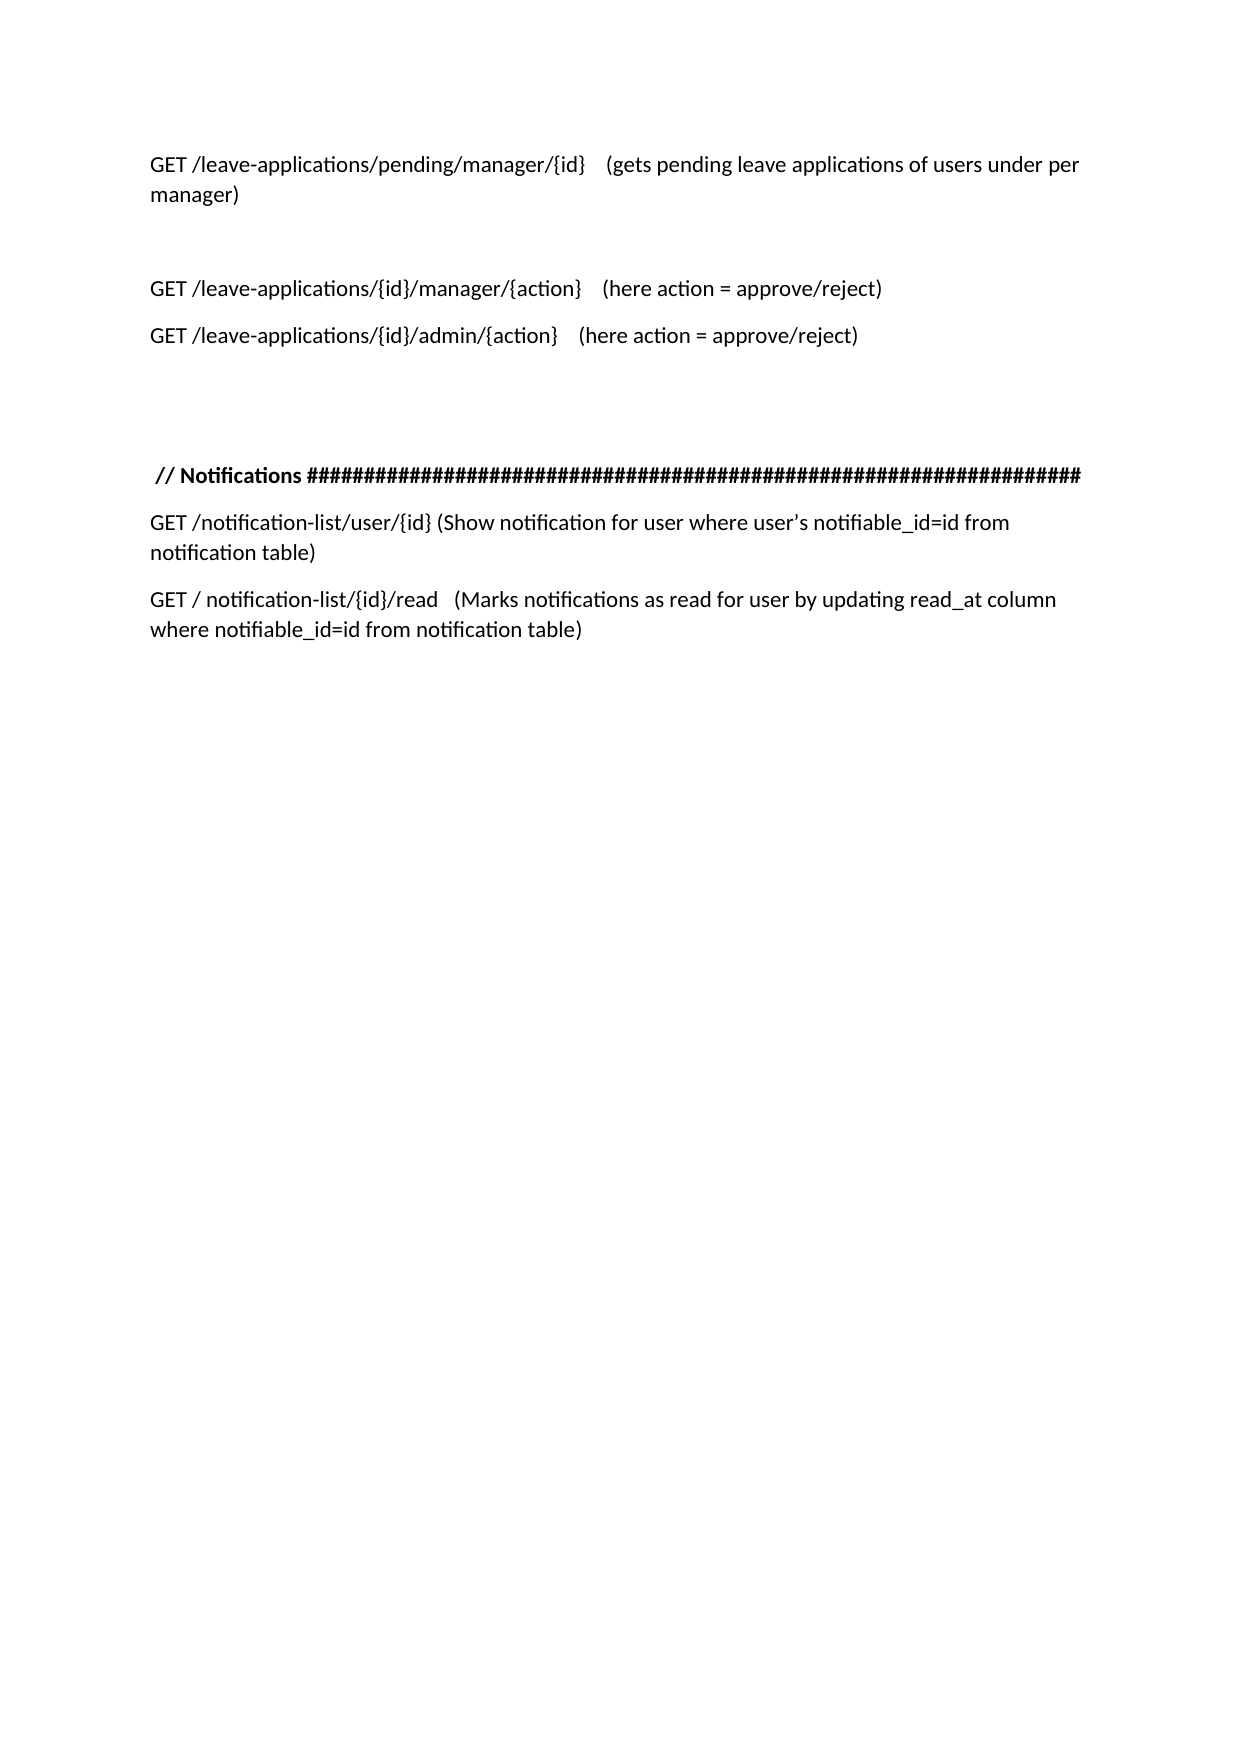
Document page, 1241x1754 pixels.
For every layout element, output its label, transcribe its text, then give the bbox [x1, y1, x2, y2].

text GET /notification-list/user/{id} (Show notification for user where user’s notifiable_id=id from notification table) [150, 508, 1090, 567]
text GET / notification-list/{id}/read (Marks notifications as read for user by updating read_at column where notifiable_id=id from notification table) [150, 585, 1090, 644]
text // Notifications #################################################################### [150, 461, 1090, 489]
text GET /leave-applications/{id}/manager/{action} (here action = approve/reject) [150, 274, 1090, 302]
text GET /leave-applications/pending/manager/{id} (gets pending leave applications of users under per manager) [150, 150, 1090, 208]
text GET /leave-applications/{id}/admin/{action} (here action = approve/reject) [150, 321, 1090, 349]
